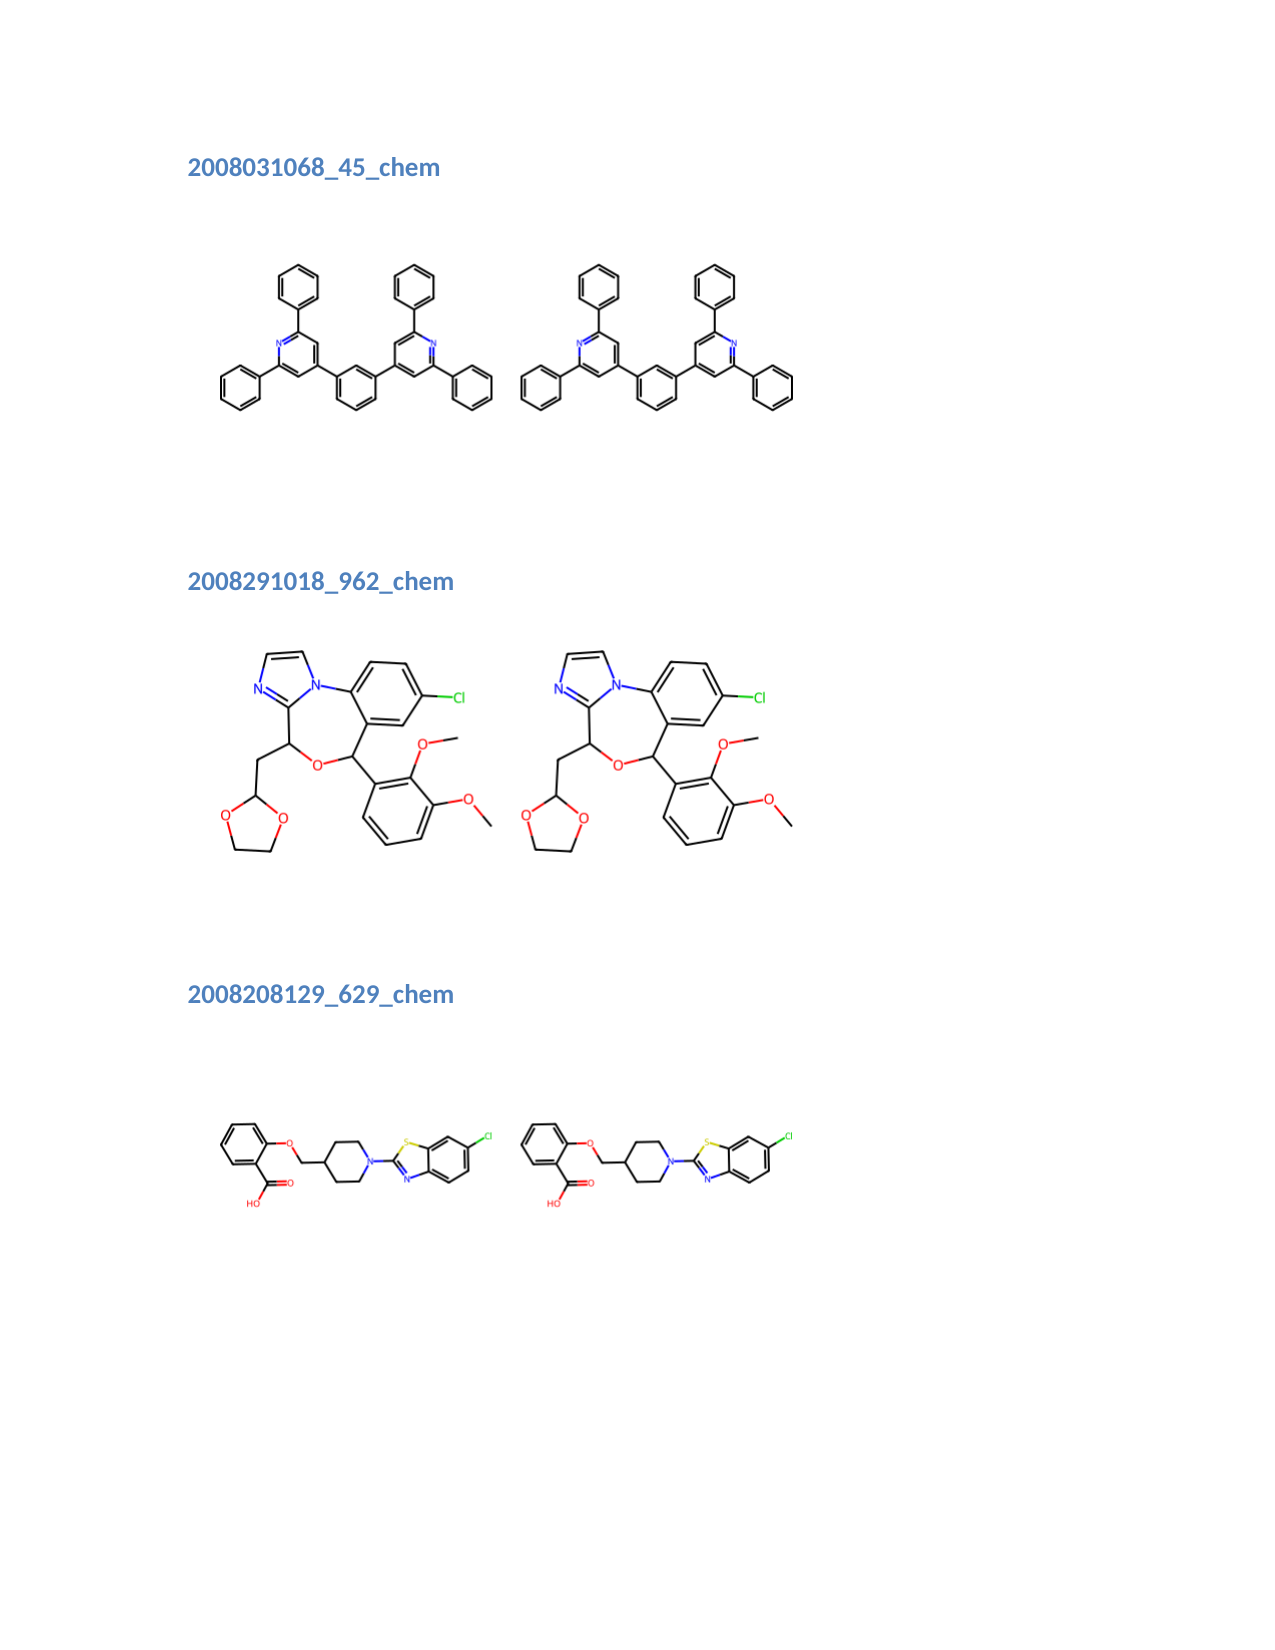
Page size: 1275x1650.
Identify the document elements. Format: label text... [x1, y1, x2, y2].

picture [206, 1015, 807, 1316]
picture [206, 187, 807, 488]
picture [206, 601, 807, 902]
subtitle 2008291018_962_chem [187, 564, 1087, 597]
subtitle 2008208129_629_chem [187, 977, 1087, 1010]
subtitle 2008031068_45_chem [187, 150, 1087, 183]
